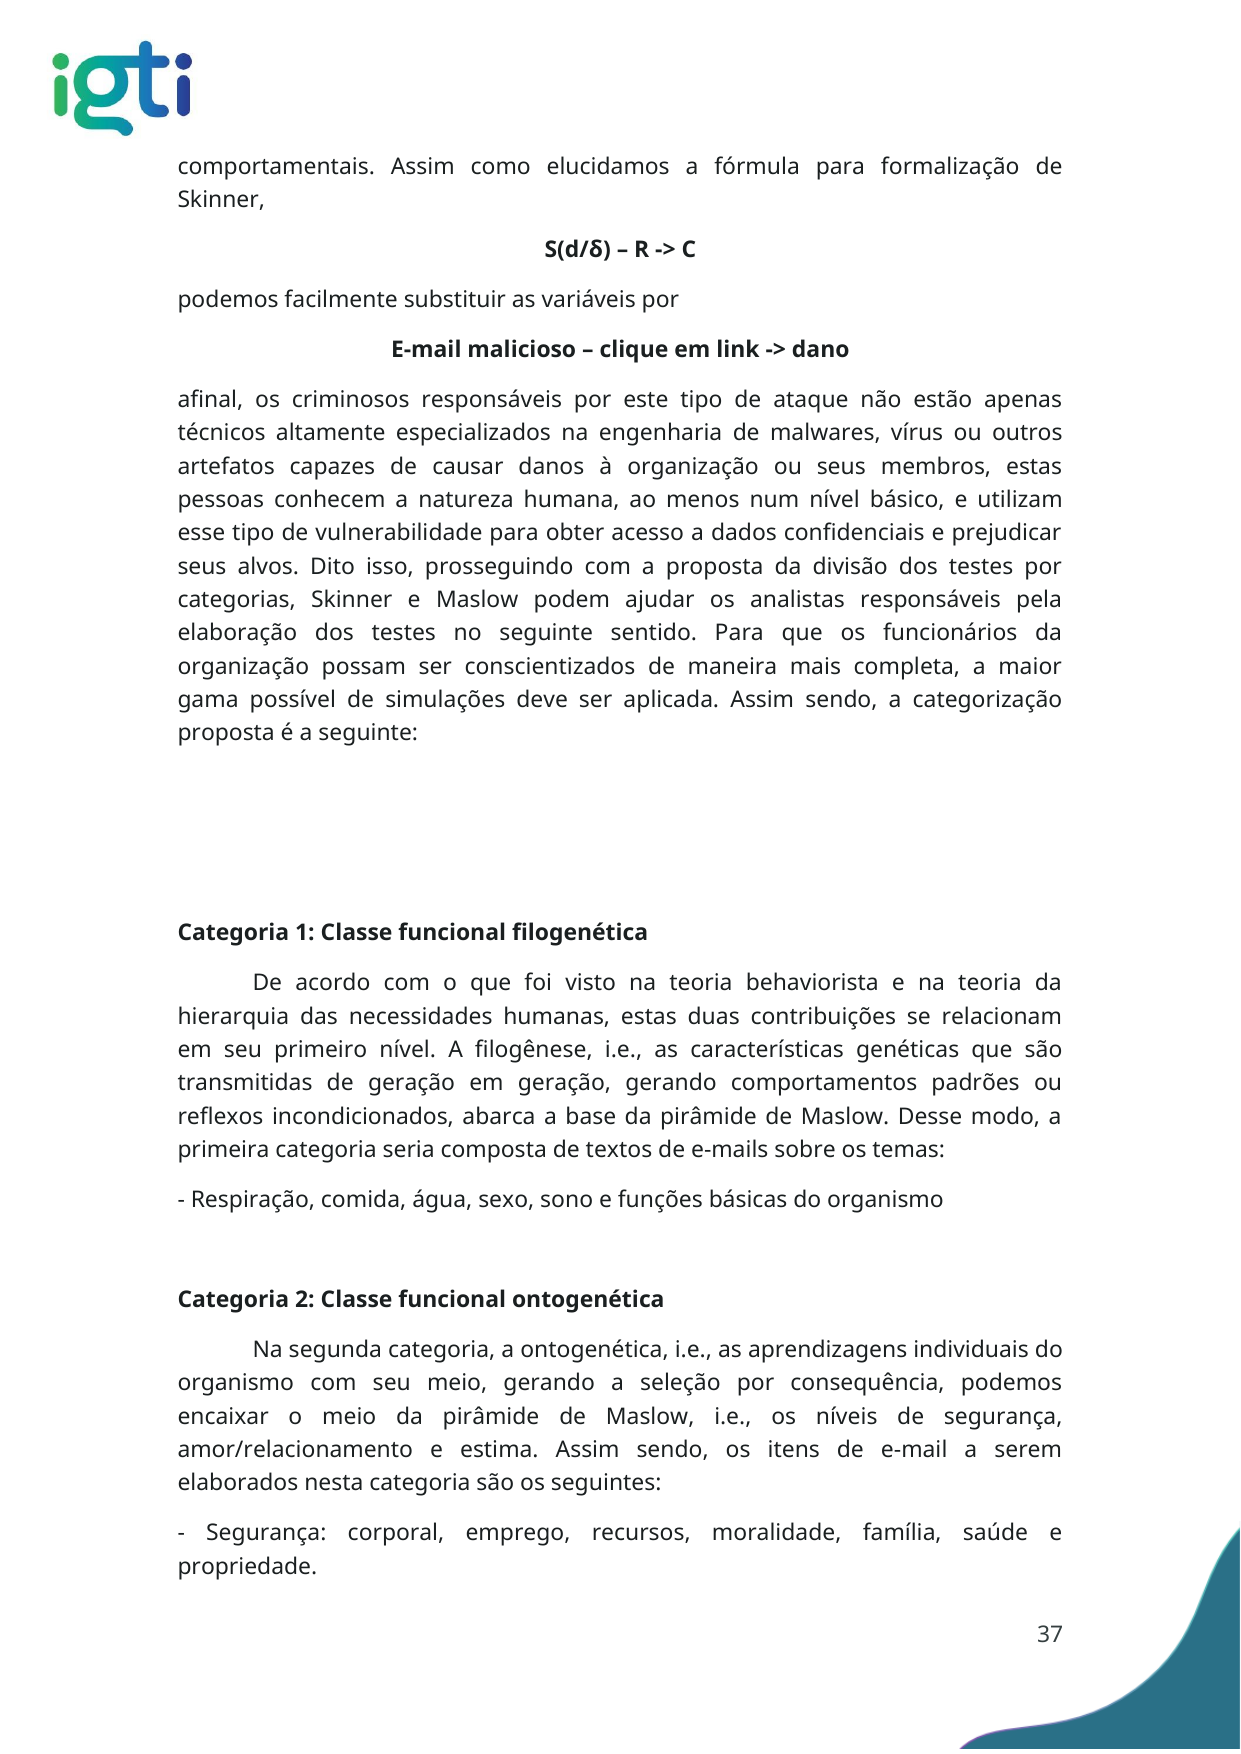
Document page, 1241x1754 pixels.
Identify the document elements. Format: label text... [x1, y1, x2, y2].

text S(d/δ) – R -> C [177, 231, 1063, 264]
text - Respiração, comida, água, sexo, sono e funções básicas do organismo [177, 1181, 1063, 1214]
picture [955, 1521, 1241, 1749]
text Categoria 1: Classe funcional filogenética [177, 914, 1063, 948]
text Categoria 2: Classe funcional ontogenética [177, 1281, 1063, 1314]
text Na segunda categoria, a ontogenética, i.e., as aprendizagens individuais do organismo com seu meio, gerando a seleção por consequência, podemos encaixar o meio da pirâmide de Maslow, i.e., os níveis de segurança, amor/relacionamento e estima. Assim sendo, os itens de e-mail a serem elaborados nesta categoria são os seguintes: [177, 1331, 1063, 1498]
picture [37, 34, 205, 141]
text De acordo com o que foi visto na teoria behaviorista e na teoria da hierarquia das necessidades humanas, estas duas contribuições se relacionam em seu primeiro nível. A filogênese, i.e., as características genéticas que são transmitidas de geração em geração, gerando comportamentos padrões ou reflexos incondicionados, abarca a base da pirâmide de Maslow. Desse modo, a primeira categoria seria composta de textos de e-mails sobre os temas: [177, 964, 1063, 1164]
text - Segurança: corporal, emprego, recursos, moralidade, família, saúde e propriedade. [177, 1514, 1063, 1581]
text E-mail malicioso – clique em link -> dano [177, 331, 1063, 364]
text afinal, os criminosos responsáveis por este tipo de ataque não estão apenas técnicos altamente especializados na engenharia de malwares, vírus ou outros artefatos capazes de causar danos à organização ou seus membros, estas pessoas conhecem a natureza humana, ao menos num nível básico, e utilizam esse tipo de vulnerabilidade para obter acesso a dados confidenciais e prejudicar seus alvos. Dito isso, prosseguindo com a proposta da divisão dos testes por categorias, Skinner e Maslow podem ajudar os analistas responsáveis pela elaboração dos testes no seguinte sentido. Para que os funcionários da organização possam ser conscientizados de maneira mais completa, a maior gama possível de simulações deve ser aplicada. Assim sendo, a categorização proposta é a seguinte: [177, 381, 1063, 748]
text podemos facilmente substituir as variáveis por [177, 281, 1063, 314]
